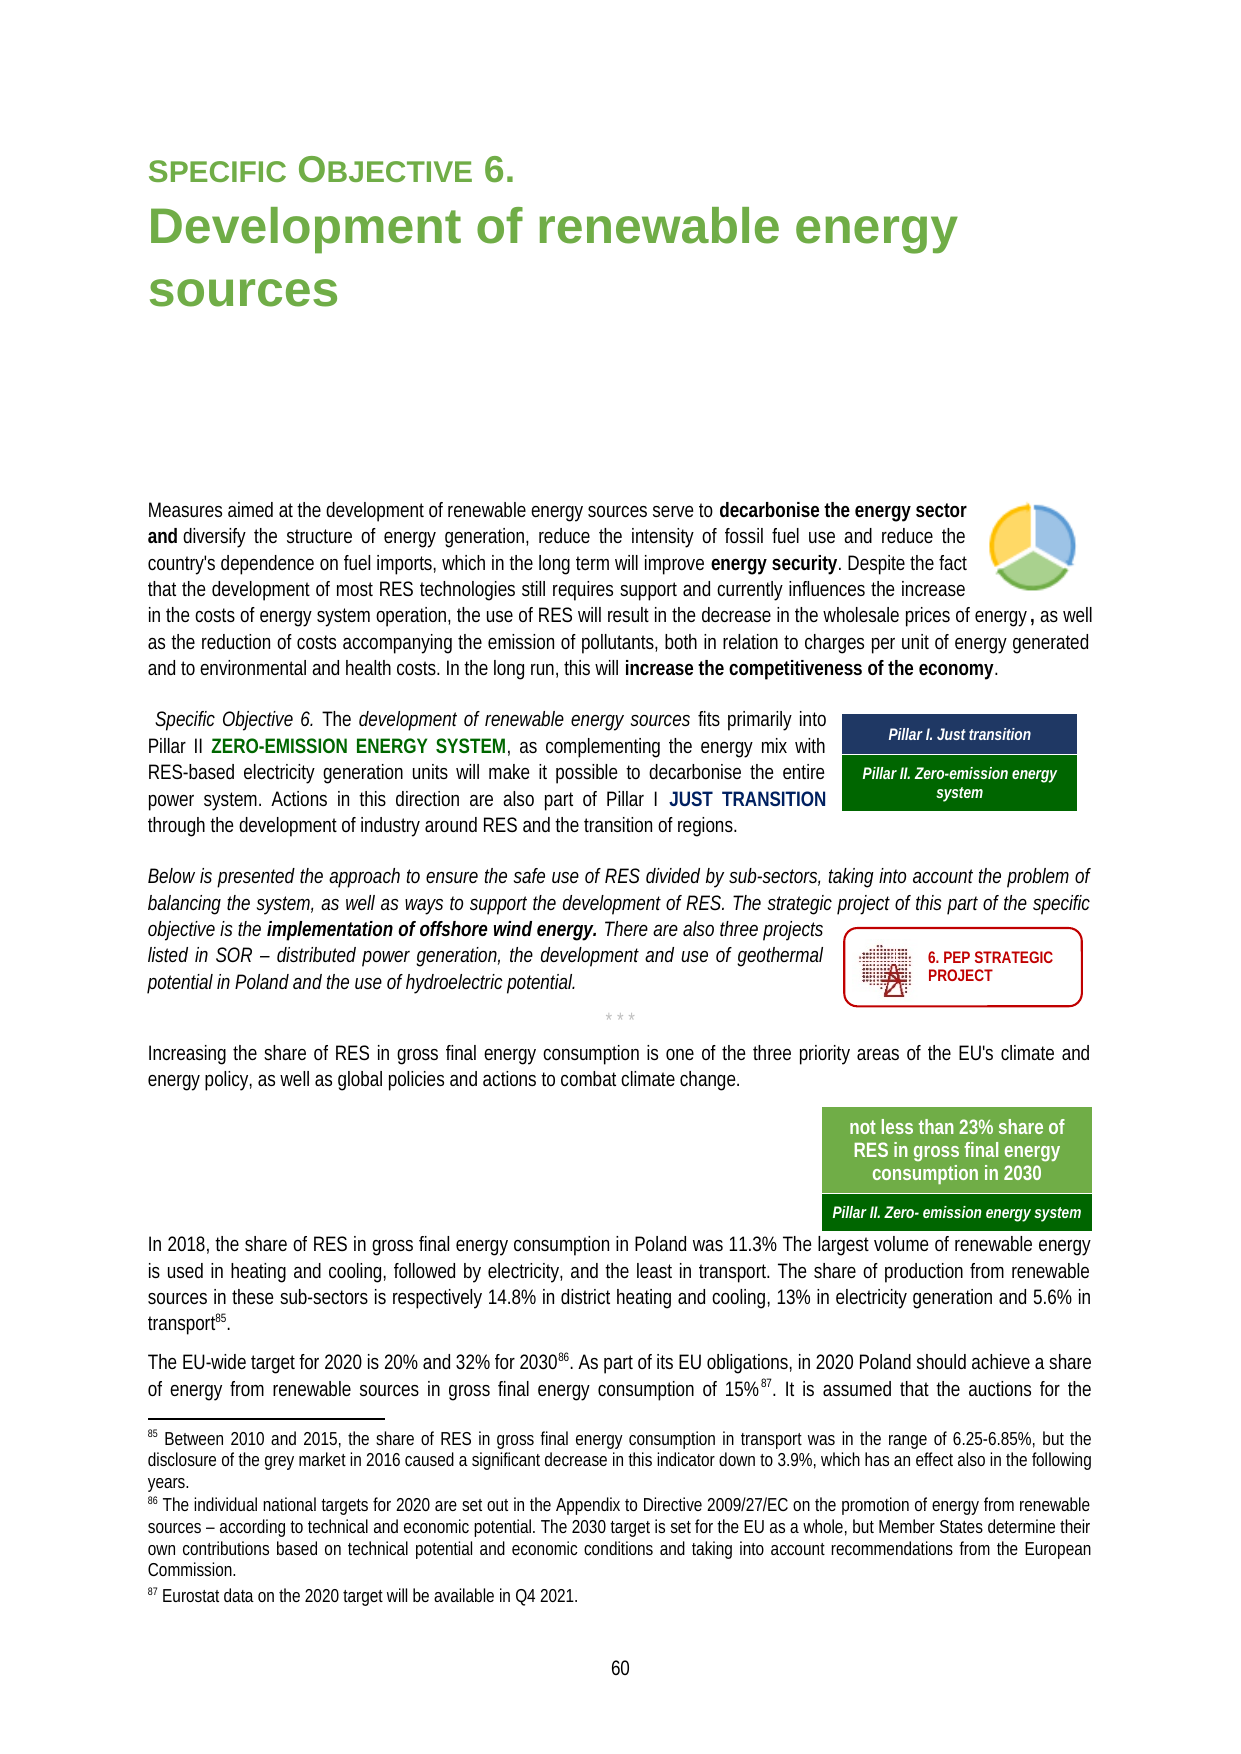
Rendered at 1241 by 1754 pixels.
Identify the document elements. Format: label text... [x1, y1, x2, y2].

text * * * [148, 1008, 1093, 1032]
picture [852, 939, 918, 1002]
text Below is presented the approach to ensure the safe use of RES divided by sub-sectors, taking into account the problem of balancing the system, as well as ways to support the development of RES. The strategic project of this part of the specific objective is the implementation of offshore wind energy. There are also three projects listed in SOR – distributed power generation, the development and use of geothermal potential in Poland and the use of hydroelectric potential. [148, 864, 1093, 993]
text Increasing the share of RES in gross final energy consumption is one of the three priority areas of the EU's climate and energy policy, as well as global policies and actions to combat climate change. [148, 1041, 1093, 1091]
text Measures aimed at the development of renewable energy sources serve to decarbonise the energy sector and diversify the structure of energy generation, reduce the intensity of fossil fuel use and reduce the country's dependence on fuel imports, which in the long term will improve energy security. Despite the fact that the development of most RES technologies still requires support and currently influences the increase in the costs of energy system operation, the use of RES will result in the decrease in the wholesale prices of energy, as well as the reduction of costs accompanying the emission of pollutants, both in relation to charges per unit of energy generated and to environmental and health costs. In the long run, this will increase the competitiveness of the economy. [148, 498, 1093, 680]
text In 2018, the share of RES in gross final energy consumption in Poland was 11.3% The largest volume of renewable energy is used in heating and cooling, followed by electricity, and the least in transport. The share of production from renewable sources in these sub-sectors is respectively 14.8% in district heating and cooling, 13% in electricity generation and 5.6% in transport. [148, 1232, 1093, 1335]
text Specific Objective 6. The development of renewable energy sources fits primarily into Pillar II ZERO-EMISSION ENERGY SYSTEM, as complementing the energy mix with RES-based electricity generation units will make it possible to decarbonise the entire power system. Actions in this direction are also part of Pillar I JUST TRANSITION through the development of industry around RES and the transition of regions. [148, 707, 1093, 837]
table_header Pillar I. Just transition [842, 714, 1077, 754]
table_cell Pillar II. Zero- emission energy system [822, 1194, 1092, 1231]
picture [985, 499, 1080, 592]
table_cell Pillar II. Zero-emission energy system [842, 755, 1077, 811]
subtitle Specific Objective 6. Development of renewable energy sources [148, 148, 1093, 317]
table_header not less than 23% share of RES in gross final energy consumption in 2030 [822, 1107, 1092, 1193]
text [148, 1350, 1093, 1401]
